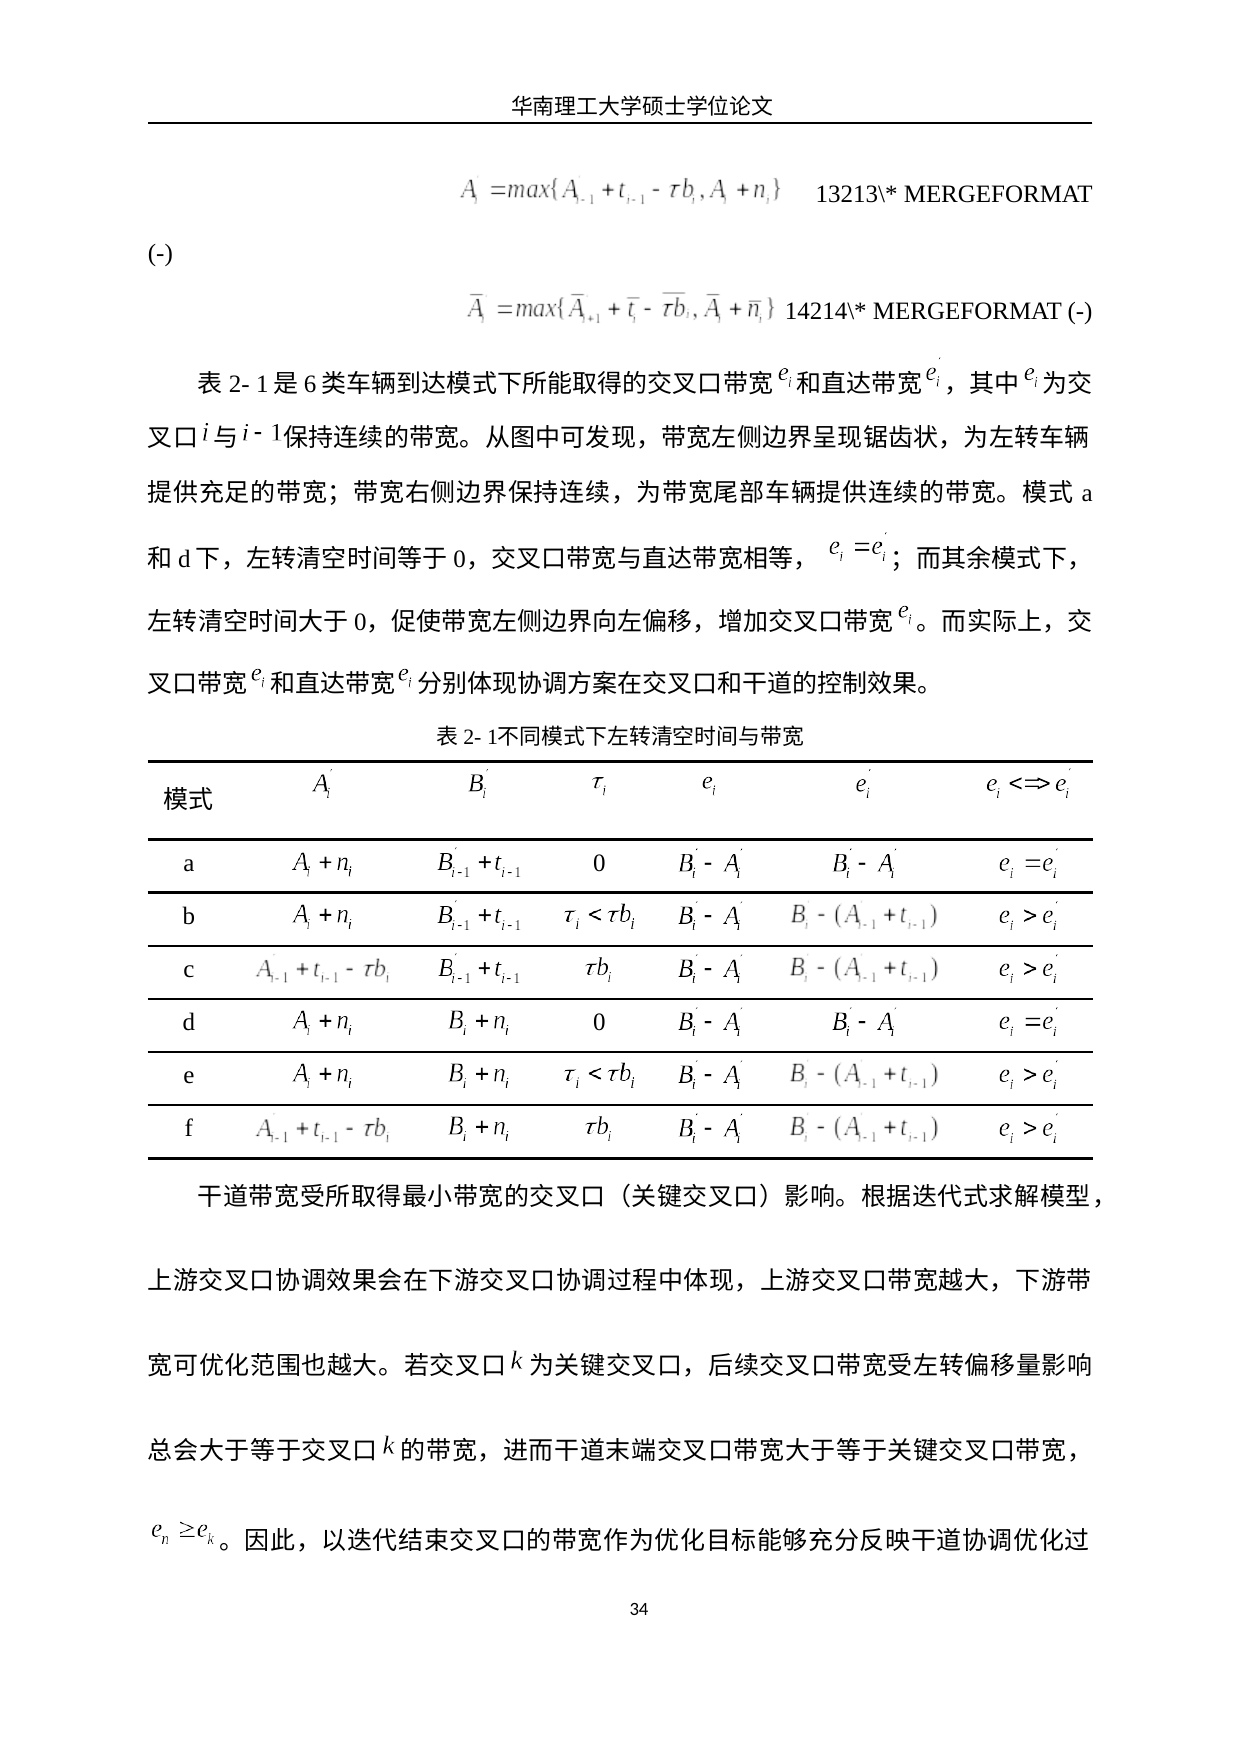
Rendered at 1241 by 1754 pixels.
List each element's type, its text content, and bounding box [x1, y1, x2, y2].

table_header [229, 763, 414, 838]
table_header [964, 763, 1092, 838]
table_cell [655, 1000, 763, 1051]
table_cell [414, 841, 543, 891]
table_cell [229, 1053, 414, 1104]
table_header 模式 [148, 763, 229, 838]
table_cell [763, 1106, 964, 1157]
text 表 2- 1是6类车辆到达模式下所能取得的交叉口带宽和直达带宽，其中为交叉口与保持连续的带宽。从图中可发现，带宽左侧边界呈现锯齿状，为左转车辆提供充足的带宽；带宽右侧边界保持连续，为带宽尾部车辆提供连续的带宽。模式a和d下，左转清空时间等于0，交叉口带宽与直达带宽相等， ；而其余模式下，左转清空时间大于0，促使带宽左侧边界向左偏移，增加交叉口带宽。而实际上，交叉口带宽和直达带宽分别体现协调方案在交叉口和干道的控制效果。 [148, 352, 1092, 700]
table_header [543, 763, 655, 838]
table_cell [543, 947, 655, 998]
table_cell 0 [543, 1000, 655, 1051]
table_cell [414, 1000, 543, 1051]
table_header [414, 763, 543, 838]
table_cell [964, 1000, 1092, 1051]
table_cell [763, 947, 964, 998]
table_cell f [148, 1106, 229, 1157]
table_cell [964, 1106, 1092, 1157]
table_cell 0 [543, 841, 655, 891]
table_header [655, 763, 763, 838]
table_cell [414, 894, 543, 944]
table_cell [229, 894, 414, 944]
table_cell a [148, 841, 229, 891]
table_cell [655, 894, 763, 944]
table_cell b [148, 894, 229, 944]
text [148, 1160, 1092, 1568]
table_cell [964, 1053, 1092, 1104]
table_cell [964, 894, 1092, 944]
table_cell [414, 1053, 543, 1104]
table_header [763, 763, 964, 838]
table_cell e [148, 1053, 229, 1104]
table_cell [763, 841, 964, 891]
table_cell [229, 841, 414, 891]
table_cell [655, 1106, 763, 1157]
table_cell [414, 947, 543, 998]
table_cell [414, 1106, 543, 1157]
table_cell [655, 841, 763, 891]
text 表 2- 1不同模式下左转清空时间与带宽 [148, 718, 1092, 752]
table_cell [543, 1106, 655, 1157]
table_cell [543, 1053, 655, 1104]
table_cell [655, 1053, 763, 1104]
table_cell [763, 894, 964, 944]
table_cell [655, 947, 763, 998]
table_cell c [148, 947, 229, 998]
table_cell [964, 947, 1092, 998]
table_cell d [148, 1000, 229, 1051]
table_cell [229, 947, 414, 998]
table_cell [964, 841, 1092, 891]
table_cell [229, 1106, 414, 1157]
table_cell [763, 1000, 964, 1051]
table_cell [763, 1053, 964, 1104]
table_cell [229, 1000, 414, 1051]
table_cell [543, 894, 655, 944]
